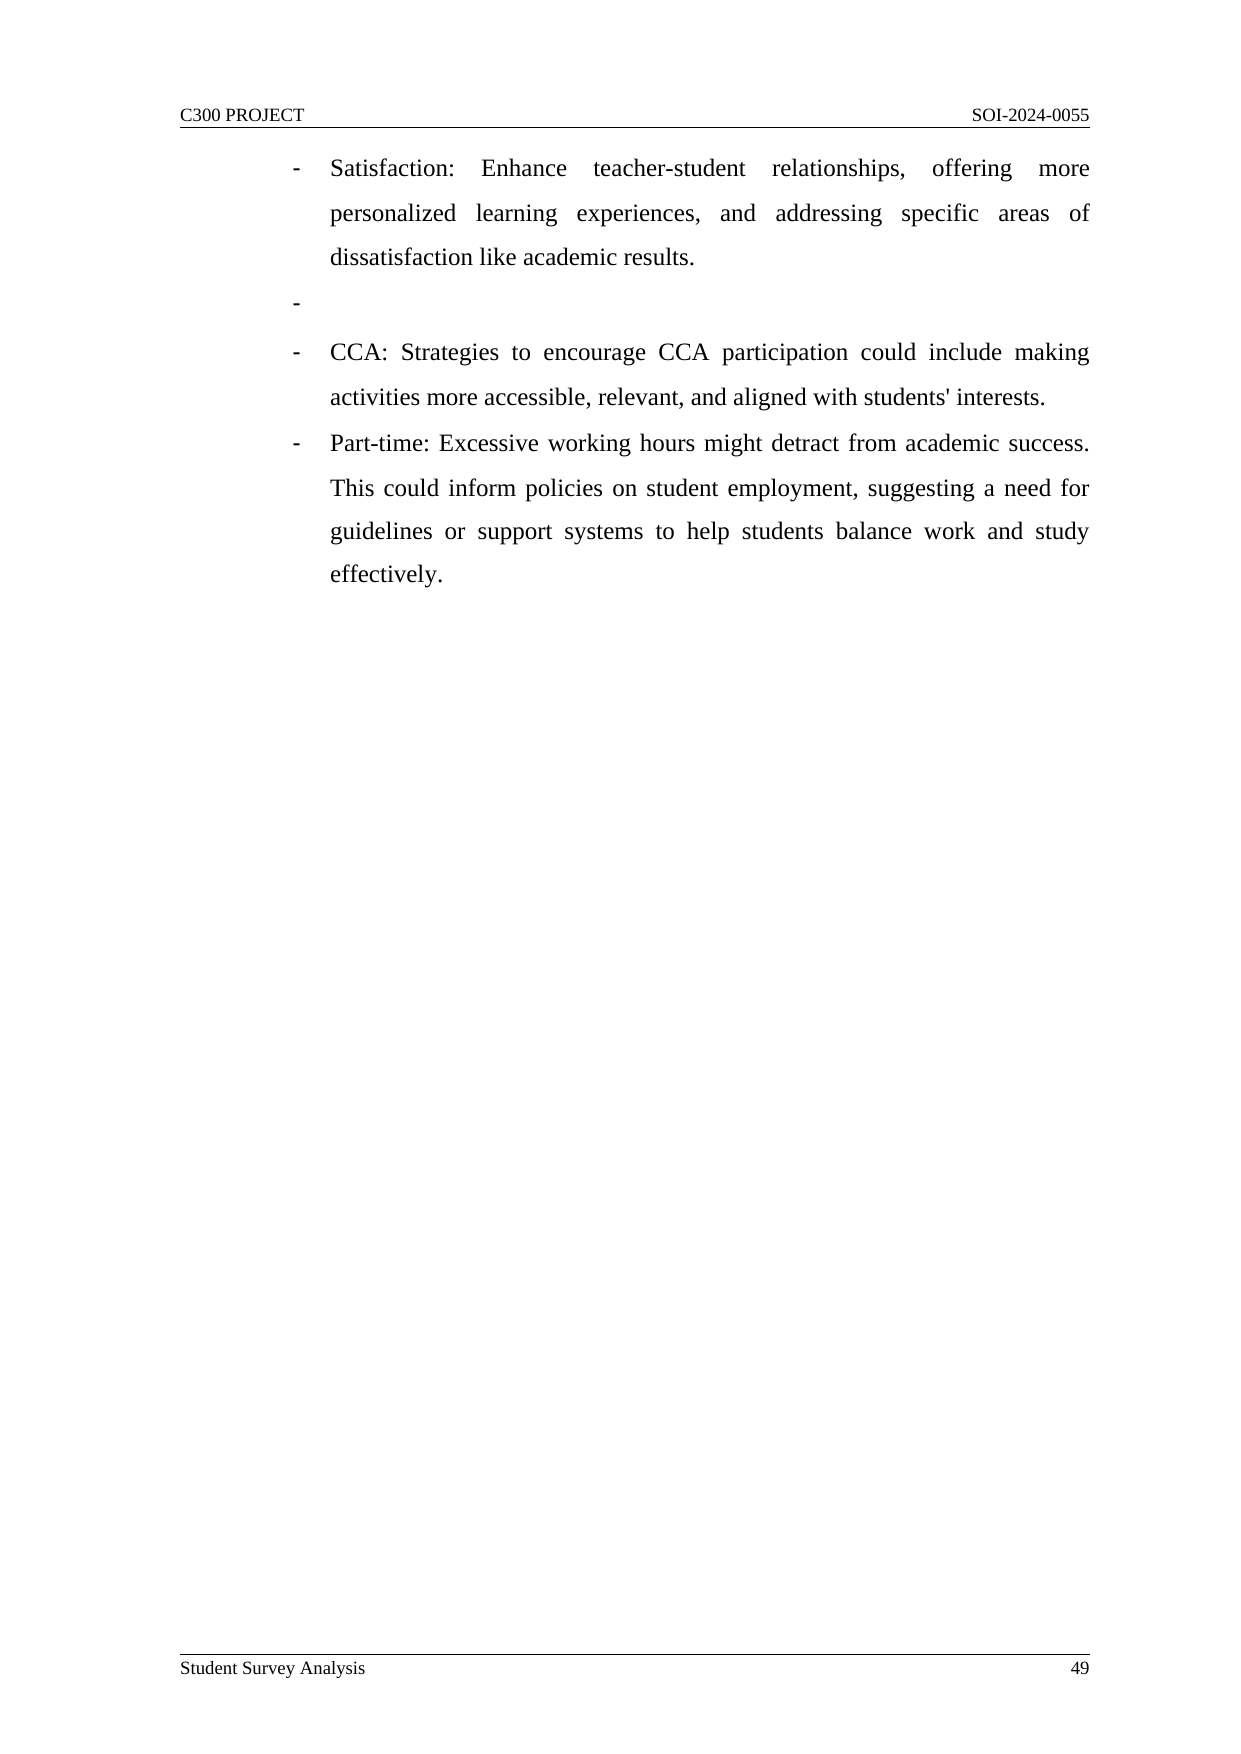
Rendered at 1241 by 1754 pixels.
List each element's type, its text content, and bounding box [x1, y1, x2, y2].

list CCA: Strategies to encourage CCA participation could include making activities more accessible, relevant, and aligned with students' interests. [292, 333, 1090, 410]
list Part-time: Excessive working hours might detract from academic success. This could inform policies on student employment, suggesting a need for guidelines or support systems to help students balance work and study effectively. [292, 425, 1090, 588]
list Satisfaction: Enhance teacher-student relationships, offering more personalized learning experiences, and addressing specific areas of dissatisfaction like academic results. [292, 150, 1090, 270]
